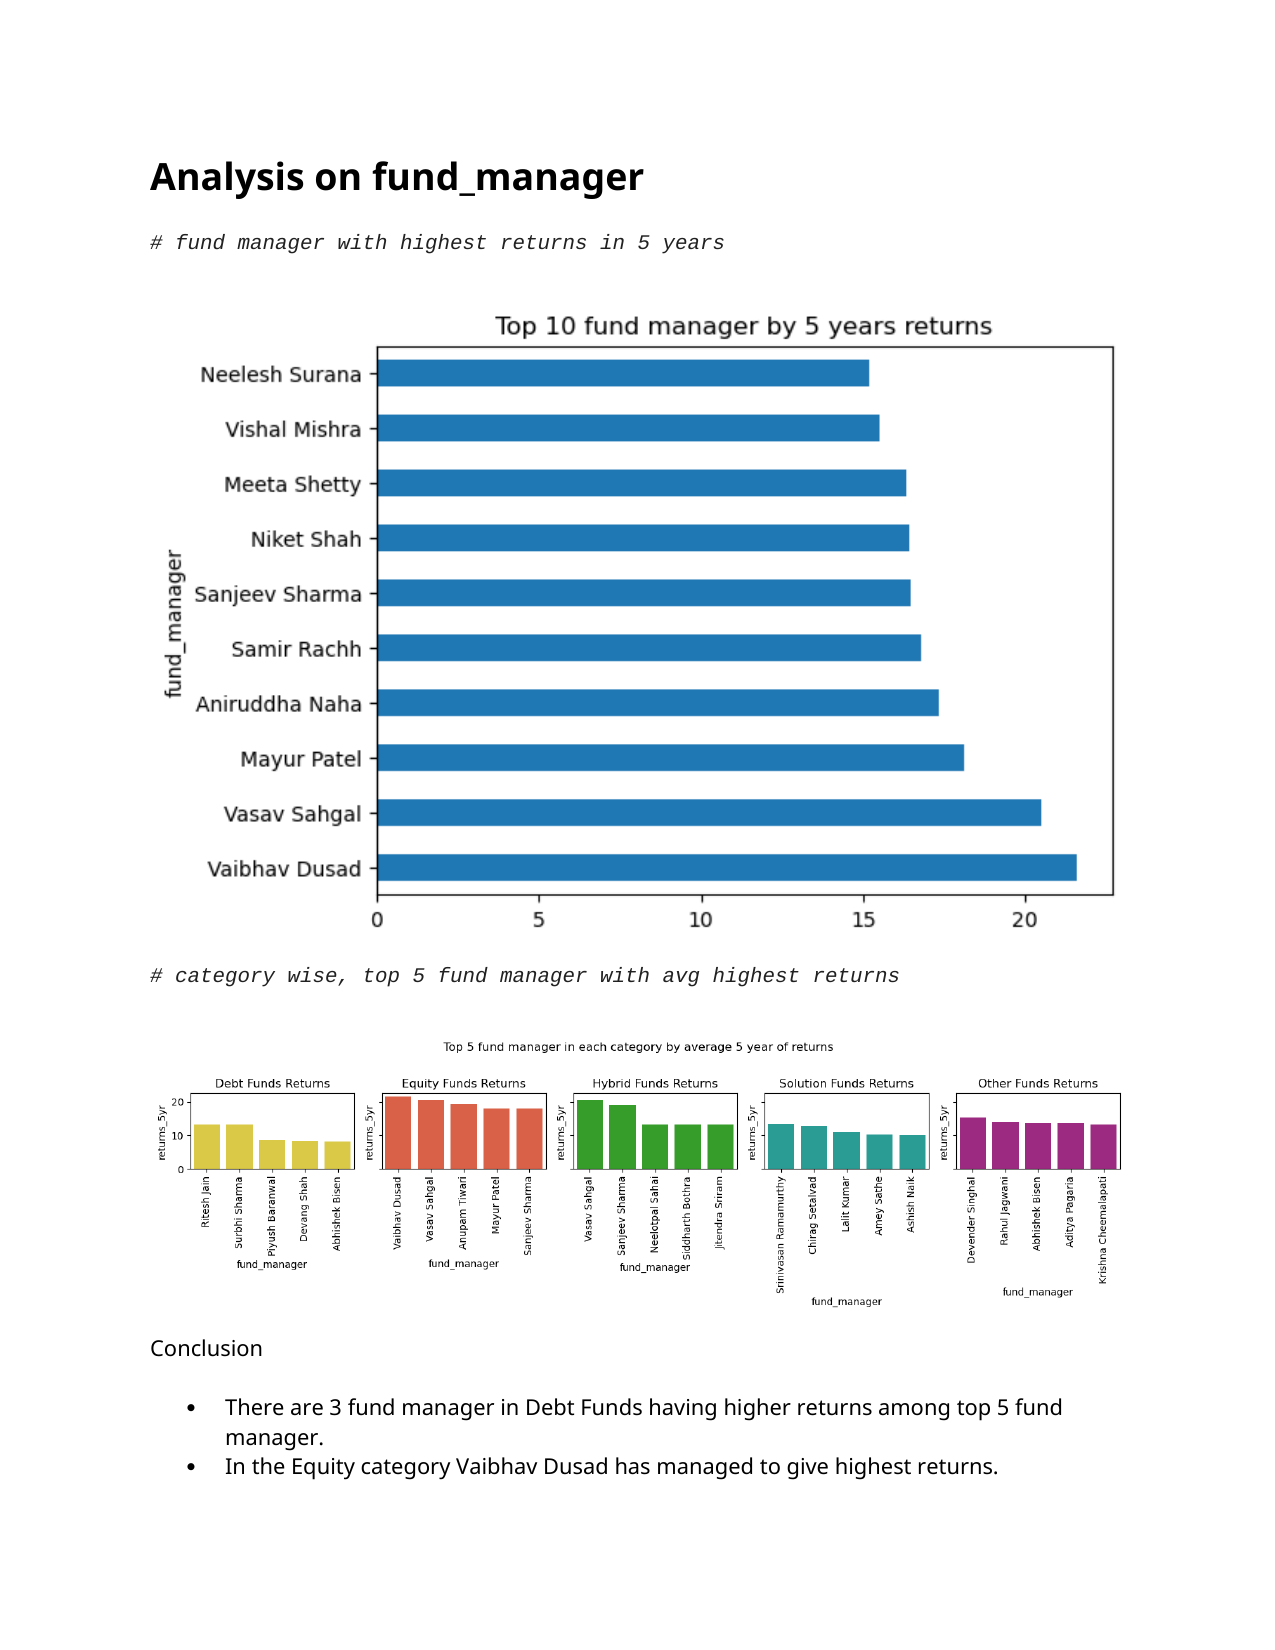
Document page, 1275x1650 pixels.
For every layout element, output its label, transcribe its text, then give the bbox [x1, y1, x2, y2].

text # fund manager with highest returns in 5 years [150, 230, 1125, 256]
list In the Equity category Vaibhav Dusad has managed to give highest returns. [187, 1451, 1125, 1481]
list There are 3 fund manager in Debt Funds having higher returns among top 5 fund manager. [187, 1392, 1125, 1451]
text Analysis on fund_manager [150, 150, 1125, 201]
text Conclusion [150, 1333, 1125, 1362]
picture [150, 1035, 1125, 1314]
picture [150, 302, 1125, 945]
text # category wise, top 5 fund manager with avg highest returns [150, 963, 1125, 988]
